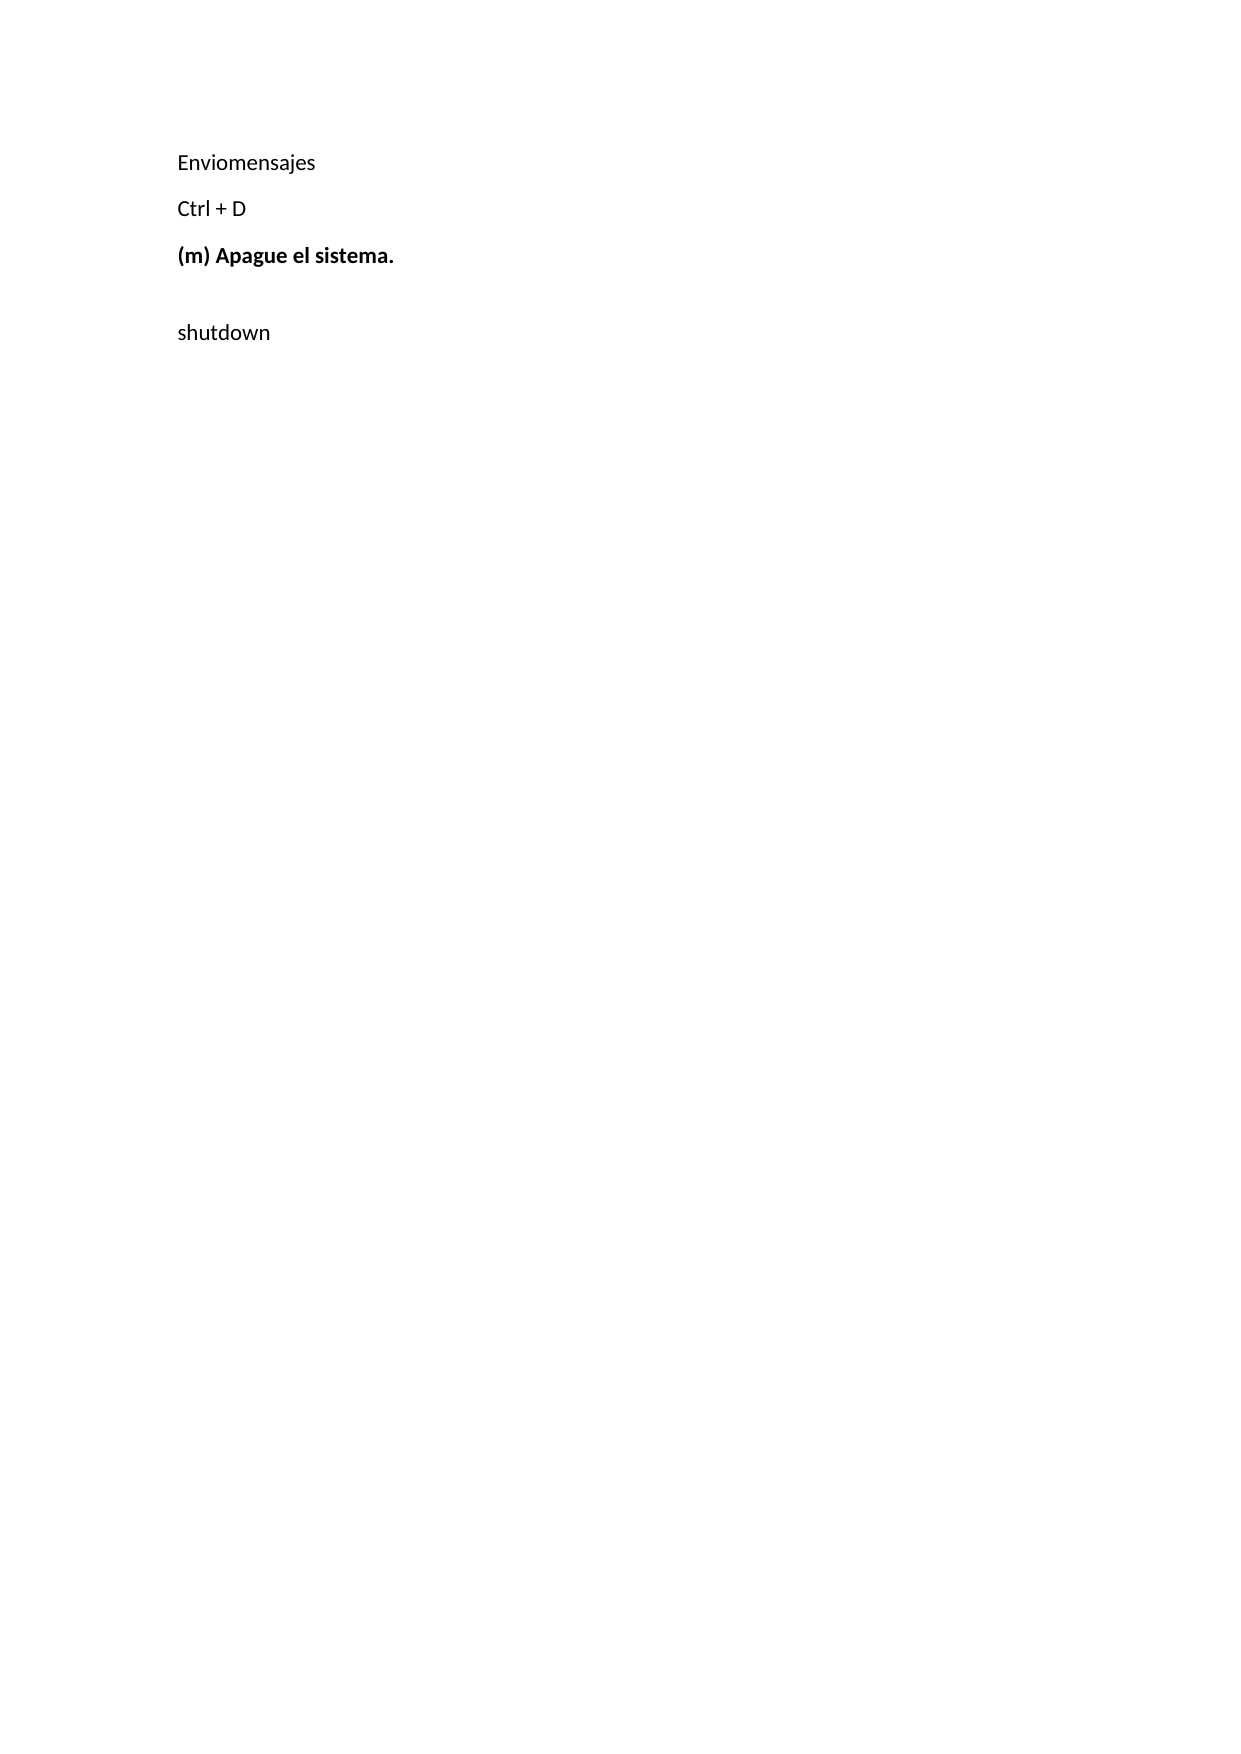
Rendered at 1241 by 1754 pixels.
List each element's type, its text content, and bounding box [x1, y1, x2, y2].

text Enviomensajes [177, 148, 1063, 176]
text Ctrl + D [177, 194, 1063, 222]
text (m) Apague el sistema. [177, 241, 1063, 299]
text shutdown [177, 318, 1063, 346]
